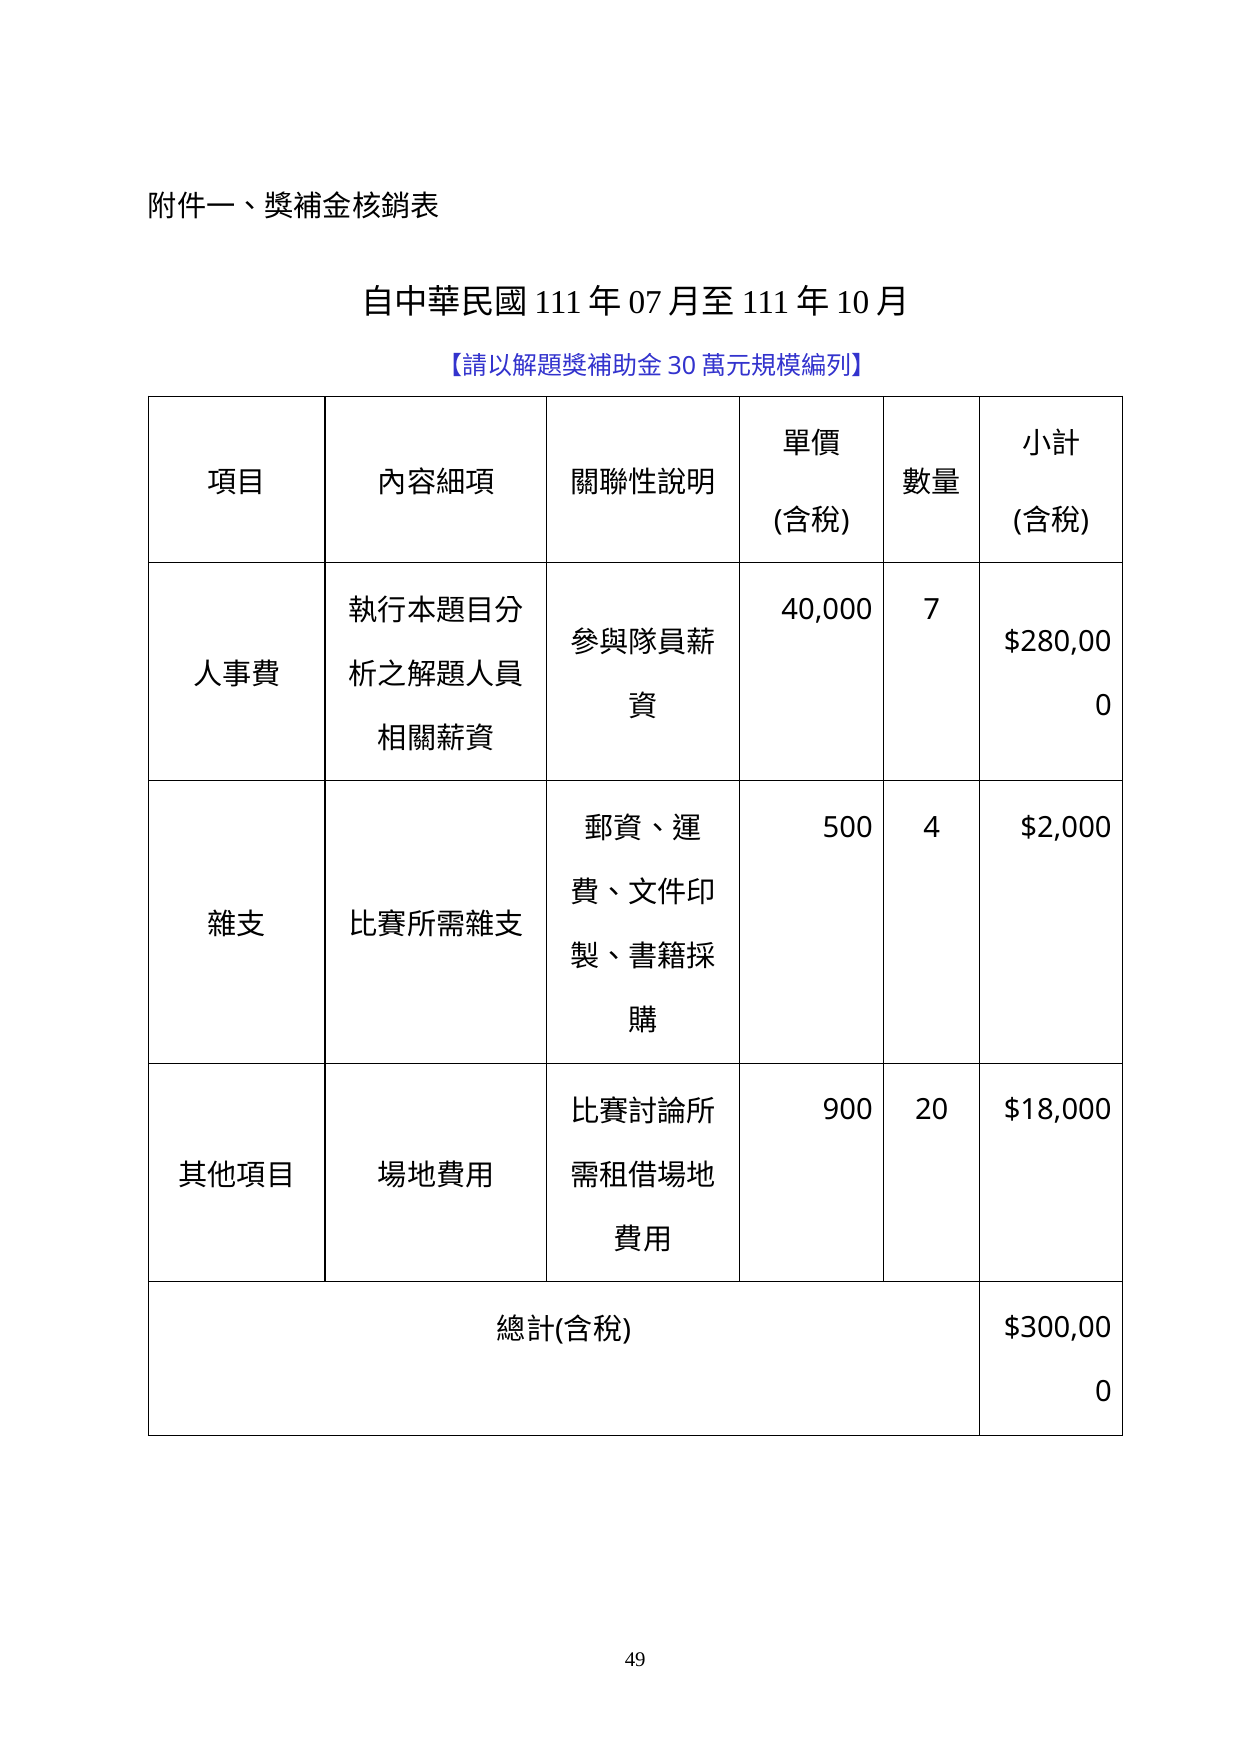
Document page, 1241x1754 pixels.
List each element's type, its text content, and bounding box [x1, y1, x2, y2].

table_cell 7 [884, 563, 979, 780]
table_cell 比賽所需雜支 [326, 781, 546, 1063]
table_cell 比賽討論所需租借場地費用 [547, 1064, 739, 1281]
table_cell 人事費 [149, 563, 324, 780]
table_cell 4 [884, 781, 979, 1063]
table_header 關聯性說明 [547, 397, 739, 562]
table_header 單價 (含稅) [740, 397, 883, 562]
text 自中華民國111年07月至111年10月 [148, 267, 1122, 331]
table_header 項目 [149, 397, 324, 562]
table_cell 40,000 [740, 563, 883, 780]
text 附件一、獎補金核銷表 [148, 171, 1122, 235]
table_cell $18,000 [980, 1064, 1122, 1281]
table_cell 參與隊員薪資 [547, 563, 739, 780]
table_cell 20 [884, 1064, 979, 1281]
table_header 小計 (含稅) [980, 397, 1122, 562]
table_cell 場地費用 [326, 1064, 546, 1281]
table_header 數量 [884, 397, 979, 562]
table_cell 900 [740, 1064, 883, 1281]
list 【請以解題獎補助金30萬元規模編列】 [148, 331, 1122, 396]
table_cell 郵資、運費、文件印製、書籍採購 [547, 781, 739, 1063]
table_cell 執行本題目分析之解題人員相關薪資 [326, 563, 546, 780]
table_cell 500 [740, 781, 883, 1063]
table_cell 總計(含稅) [149, 1282, 979, 1435]
table_header 內容細項 [326, 397, 546, 562]
table_cell $300,000 [980, 1282, 1122, 1435]
table_cell 其他項目 [149, 1064, 324, 1281]
table_cell $280,000 [980, 563, 1122, 780]
table_cell 雜支 [149, 781, 324, 1063]
table_cell $2,000 [980, 781, 1122, 1063]
